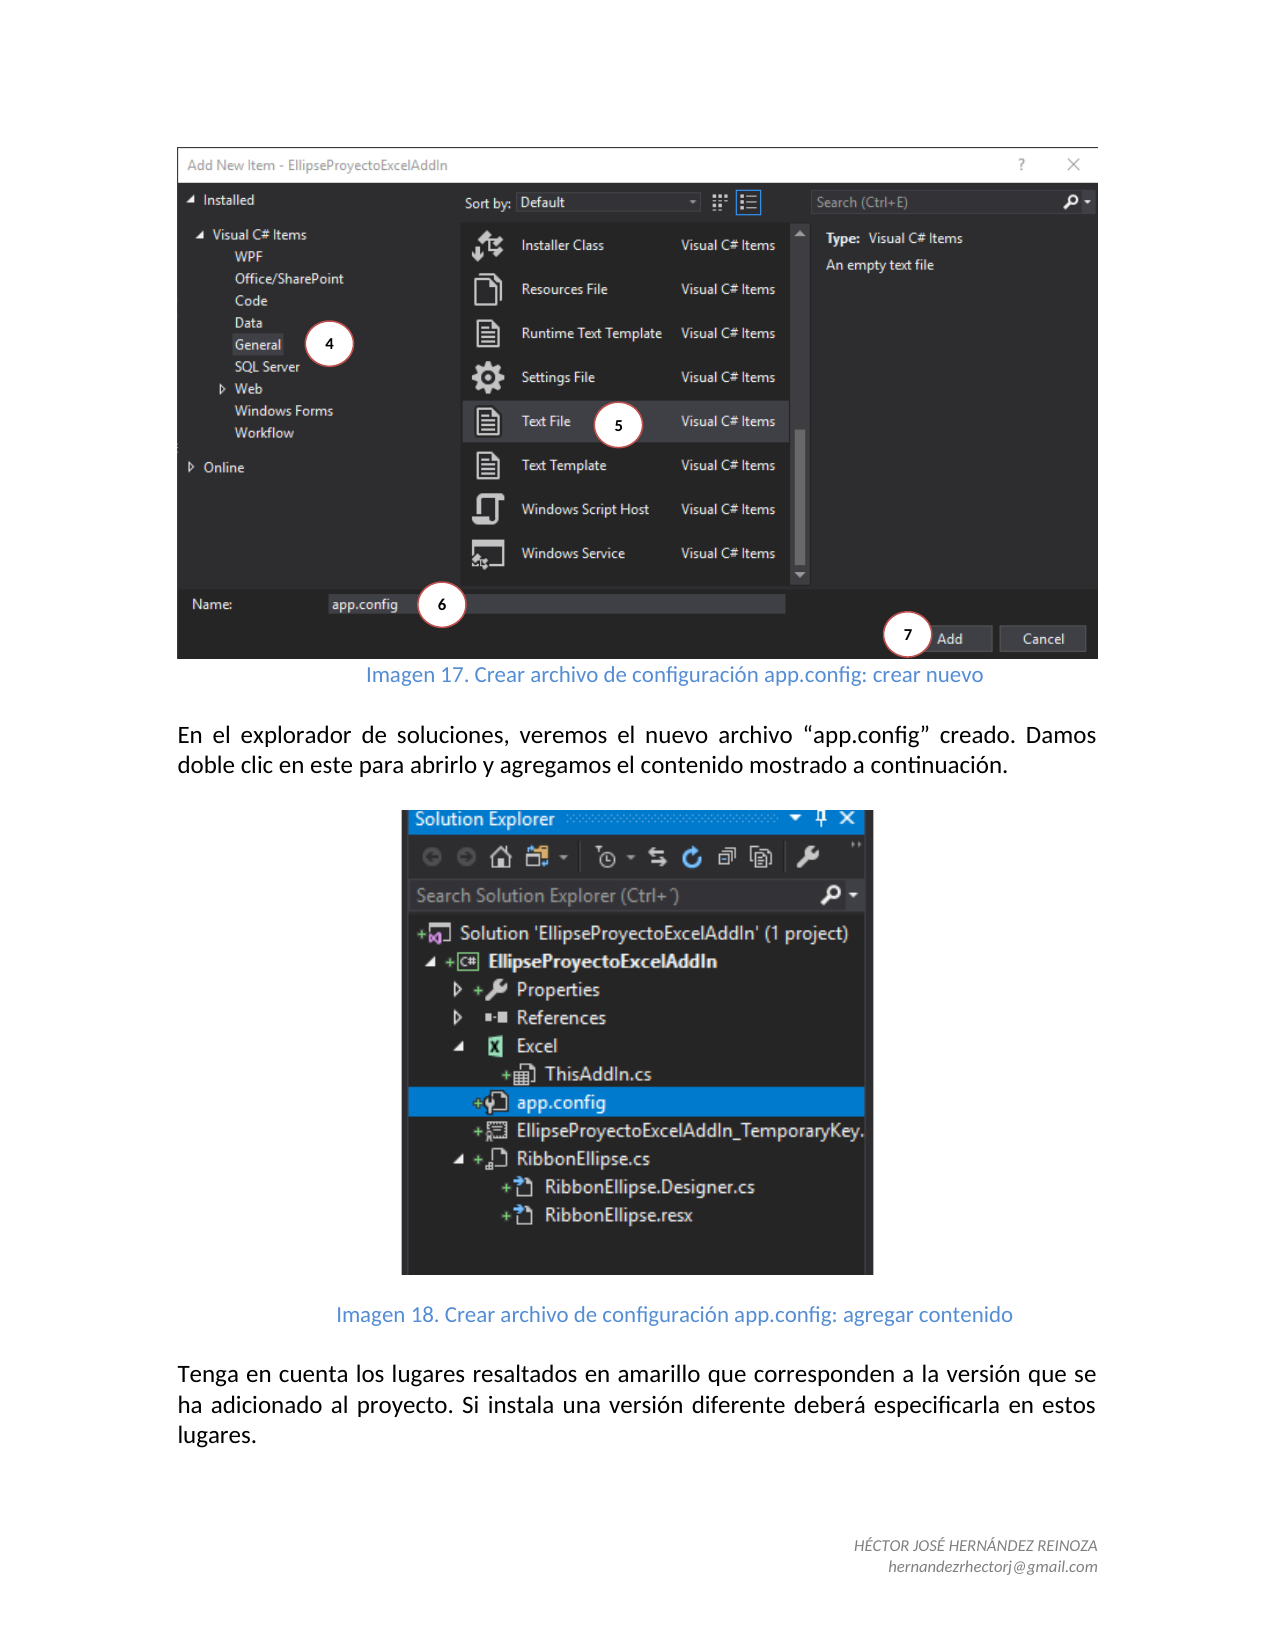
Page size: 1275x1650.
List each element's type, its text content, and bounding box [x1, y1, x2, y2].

text Imagen . Crear archivo de configuración app.config: crear nuevo [252, 660, 1098, 688]
picture [177, 147, 1098, 659]
picture [401, 810, 874, 1275]
text Imagen . Crear archivo de configuración app.config: agregar contenido [252, 1300, 1098, 1328]
text En el explorador de soluciones, veremos el nuevo archivo “app.config” creado. Damos doble clic en este para abrirlo y agregamos el contenido mostrado a continuación. [177, 719, 1098, 780]
text Tenga en cuenta los lugares resaltados en amarillo que corresponden a la versión que se ha adicionado al proyecto. Si instala una versión diferente deberá especificarla en estos lugares. [177, 1358, 1098, 1450]
